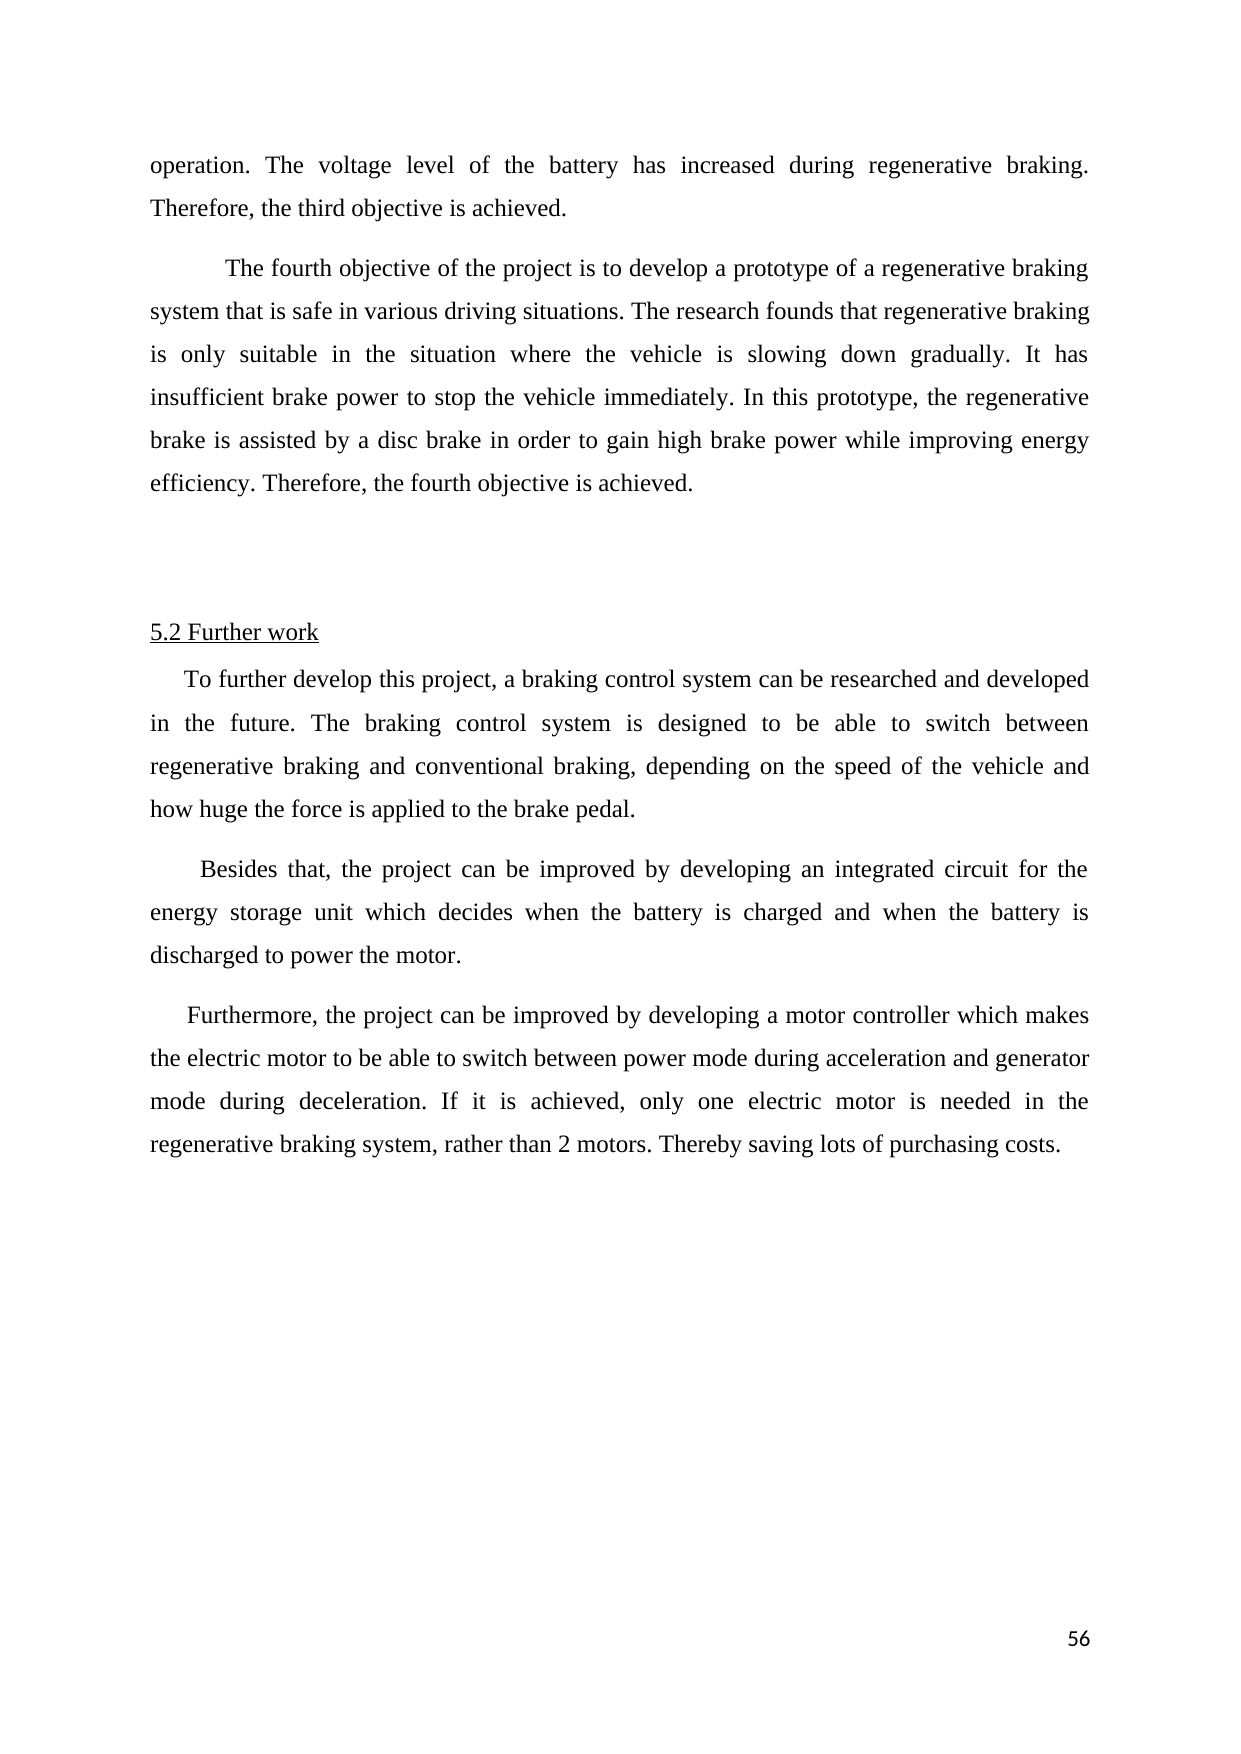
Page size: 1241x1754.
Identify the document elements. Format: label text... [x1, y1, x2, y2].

text Besides that, the project can be improved by developing an integrated circuit for the energy storage unit which decides when the battery is charged and when the battery is discharged to power the motor. [150, 854, 1090, 969]
text Furthermore, the project can be improved by developing a motor controller which makes the electric motor to be able to switch between power mode during acceleration and generator mode during deceleration. If it is achieved, only one electric motor is needed in the regenerative braking system, rather than 2 motors. Thereby saving lots of purchasing costs. [150, 1000, 1090, 1158]
text 5.2 Further work [150, 617, 1090, 646]
text To further develop this project, a braking control system can be researched and developed in the future. The braking control system is designed to be able to switch between regenerative braking and conventional braking, depending on the speed of the vehicle and how huge the force is applied to the brake pedal. [150, 664, 1090, 823]
text The fourth objective of the project is to develop a prototype of a regenerative braking system that is safe in various driving situations. The research founds that regenerative braking is only suitable in the situation where the vehicle is slowing down gradually. It has insufficient brake power to stop the vehicle immediately. In this prototype, the regenerative brake is assisted by a disc brake in order to gain high brake power while improving energy efficiency. Therefore, the fourth objective is achieved. [150, 253, 1090, 497]
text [150, 150, 1090, 222]
